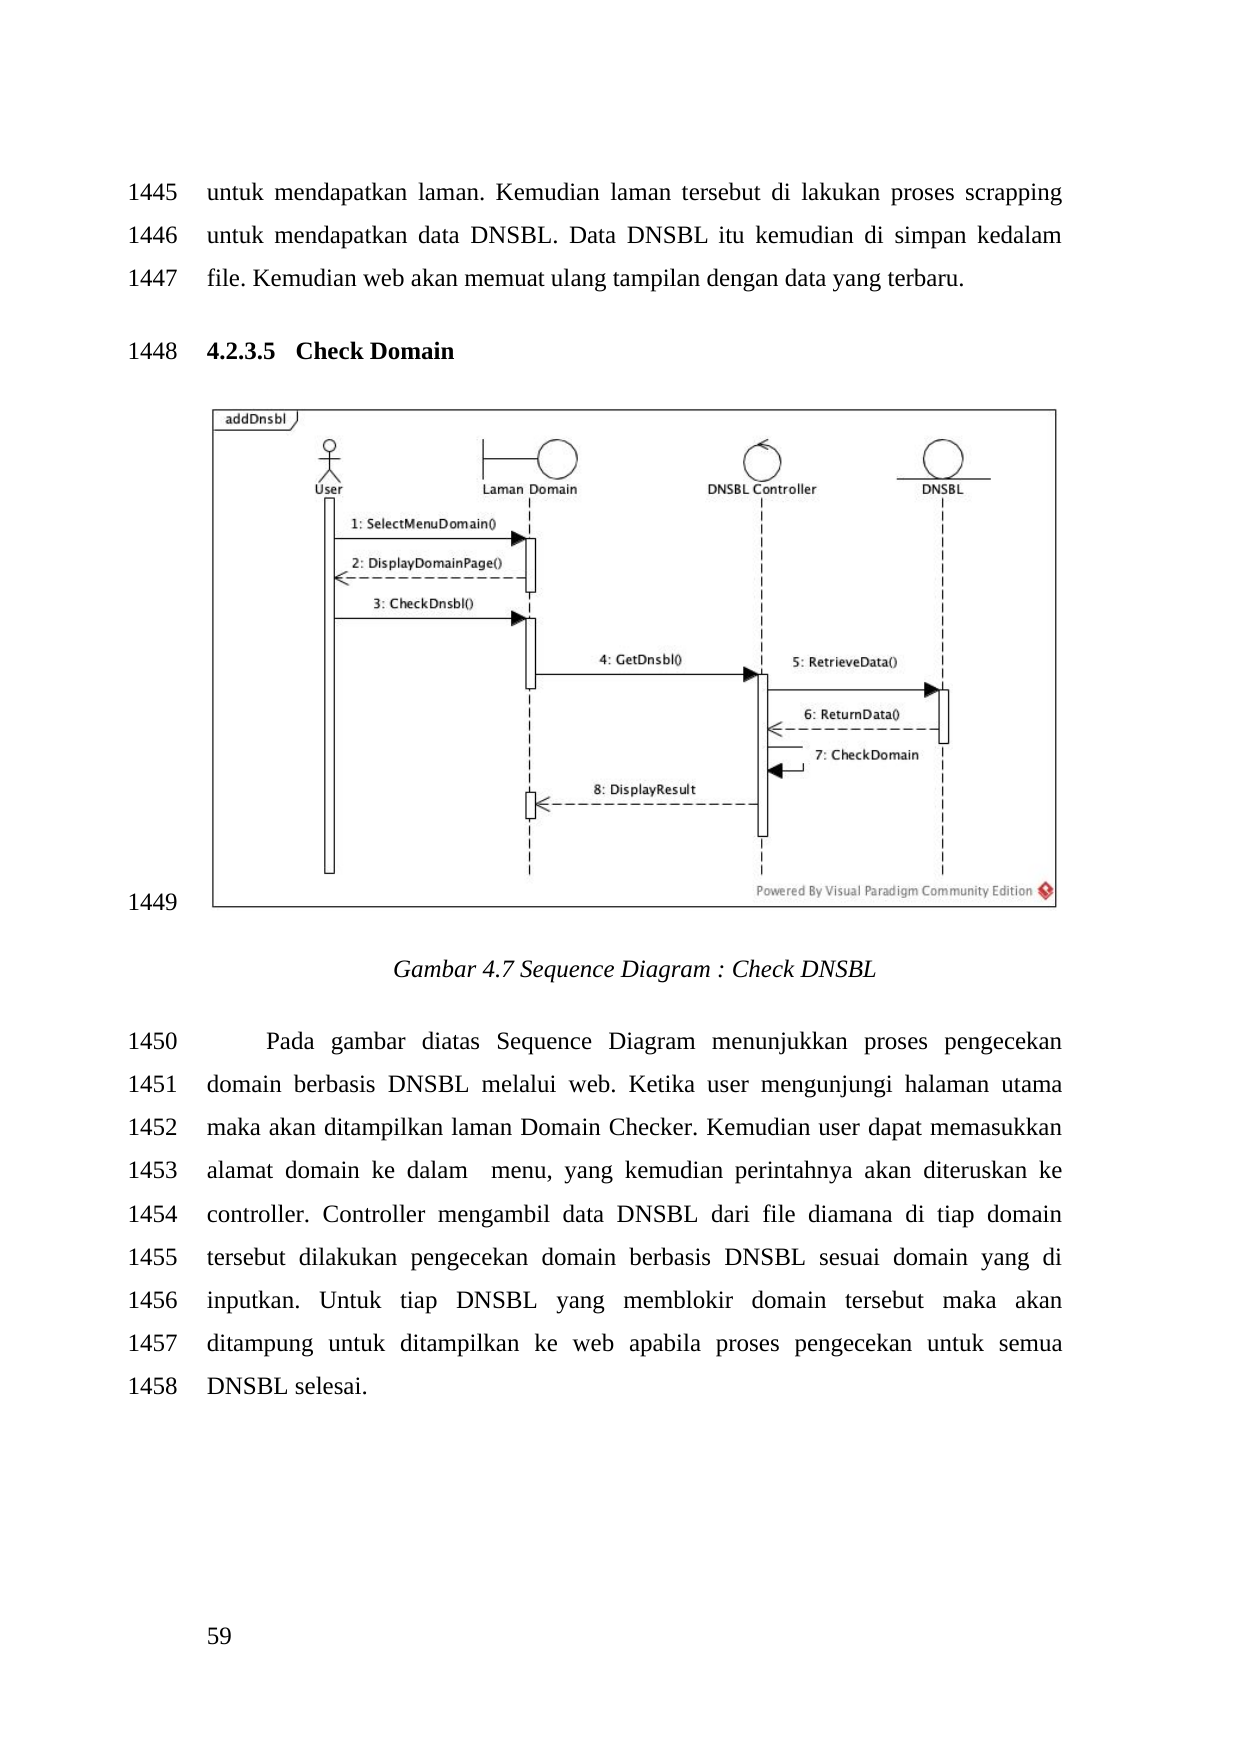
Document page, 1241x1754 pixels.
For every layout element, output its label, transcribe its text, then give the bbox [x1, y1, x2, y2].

subtitle Check Domain [207, 336, 1063, 364]
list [207, 177, 1063, 292]
picture [210, 408, 1060, 911]
text Pada gambar diatas Sequence Diagram menunjukkan proses pengecekan domain berbasis DNSBL melalui web. Ketika user mengunjungi halaman utama maka akan ditampilkan laman Domain Checker. Kemudian user dapat memasukkan alamat domain ke dalam menu, yang kemudian perintahnya akan diteruskan ke controller. Controller mengambil data DNSBL dari file diamana di tiap domain tersebut dilakukan pengecekan domain berbasis DNSBL sesuai domain yang di inputkan. Untuk tiap DNSBL yang memblokir domain tersebut maka akan ditampung untuk ditampilkan ke web apabila proses pengecekan untuk semua DNSBL selesai. [207, 1026, 1063, 1400]
